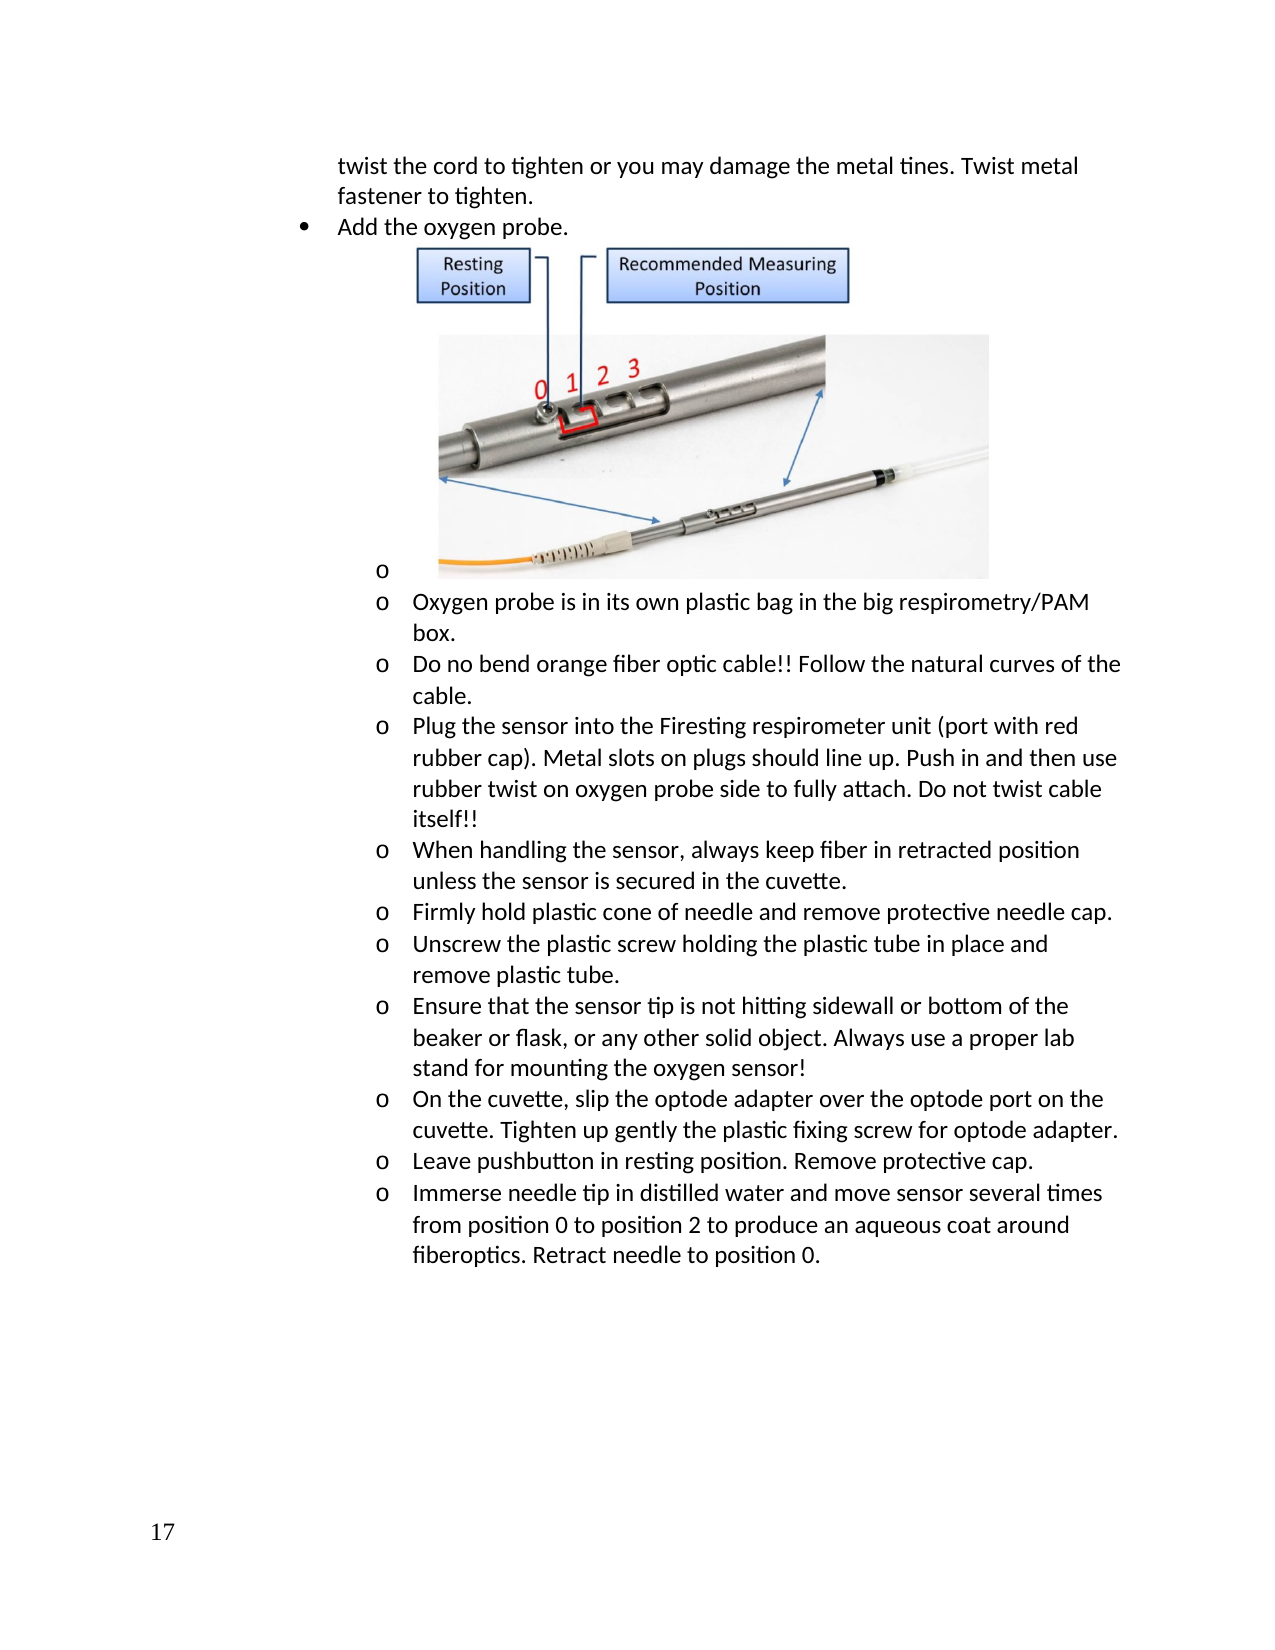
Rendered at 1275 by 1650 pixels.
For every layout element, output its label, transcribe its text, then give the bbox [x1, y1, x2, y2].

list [300, 150, 1125, 211]
list Leave pushbutton in resting position. Remove protective cap. [375, 1145, 1125, 1177]
list When handling the sensor, always keep fiber in retracted position unless the sensor is secured in the cuvette. [375, 834, 1125, 896]
list Firmly hold plastic cone of needle and remove protective needle cap. [375, 896, 1125, 928]
list Do no bend orange fiber optic cable!! Follow the natural curves of the cable. [375, 648, 1125, 710]
list On the cuvette, slip the optode adapter over the optode port on the cuvette. Tighten up gently the plastic fixing screw for optode adapter. [375, 1083, 1125, 1145]
picture [412, 241, 989, 579]
list Immerse needle tip in distilled water and move sensor several times from position 0 to position 2 to produce an aqueous coat around fiberoptics. Retract needle to position 0. [375, 1177, 1125, 1270]
list Oxygen probe is in its own plastic bag in the big respirometry/PAM box. [375, 586, 1125, 648]
list Ensure that the sensor tip is not hitting sidewall or bottom of the beaker or flask, or any other solid object. Always use a proper lab stand for mounting the oxygen sensor! [375, 990, 1125, 1083]
list Unscrew the plastic screw holding the plastic tube in place and remove plastic tube. [375, 928, 1125, 990]
list Plug the sensor into the Firesting respirometer unit (port with red rubber cap). Metal slots on plugs should line up. Push in and then use rubber twist on oxygen probe side to fully attach. Do not twist cable itself!! [375, 710, 1125, 834]
list Add the oxygen probe. [300, 211, 1125, 242]
